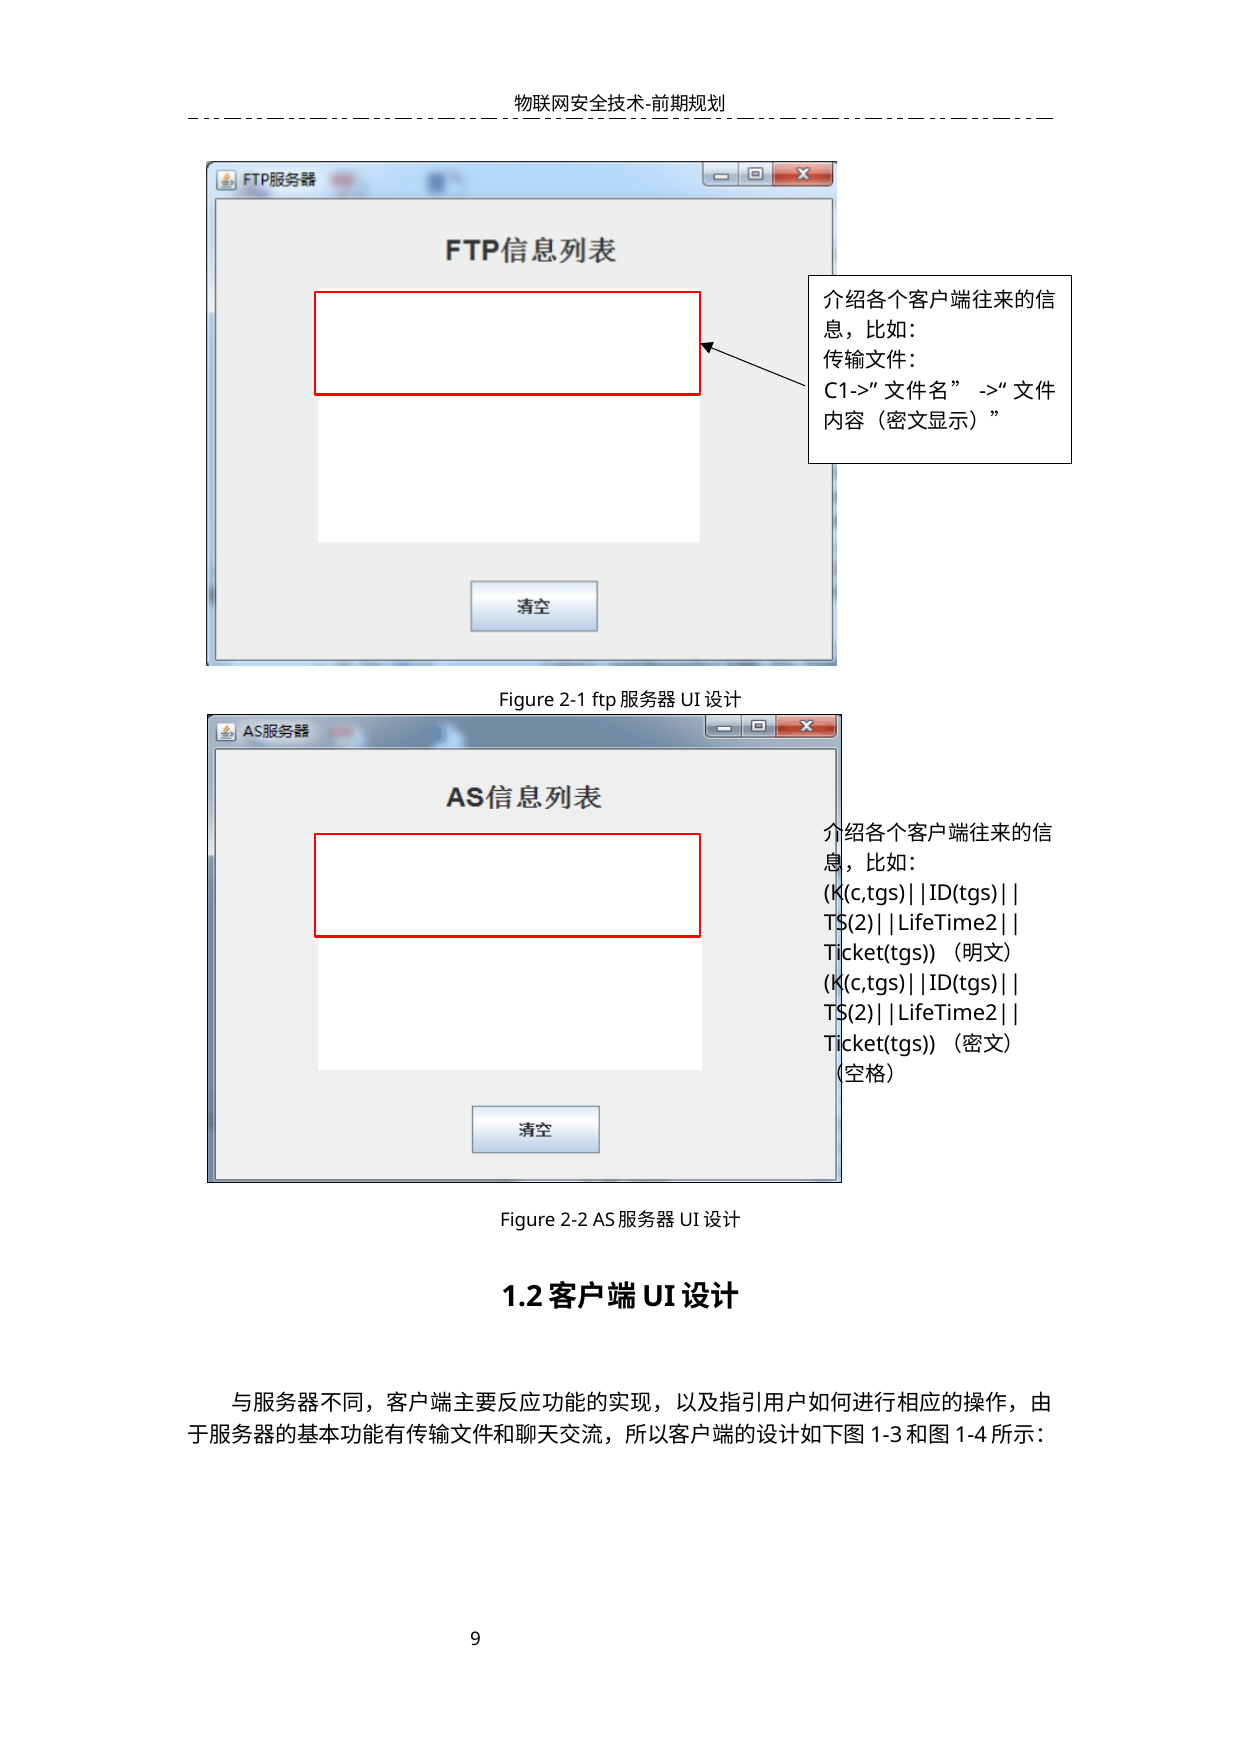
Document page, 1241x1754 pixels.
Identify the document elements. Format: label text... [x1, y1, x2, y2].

picture [206, 161, 837, 667]
subtitle 1.2客户端UI设计 [187, 1262, 1053, 1327]
text 与服务器不同，客户端主要反应功能的实现，以及指引用户如何进行相应的操作，由于服务器的基本功能有传输文件和聊天交流，所以客户端的设计如下图1-3和图1-4所示： [187, 1384, 1053, 1449]
picture [208, 715, 841, 1182]
text Figure 2-1 ftp服务器UI设计 [187, 682, 1053, 714]
text Figure 2-2 AS服务器 UI设计 [187, 1202, 1053, 1234]
